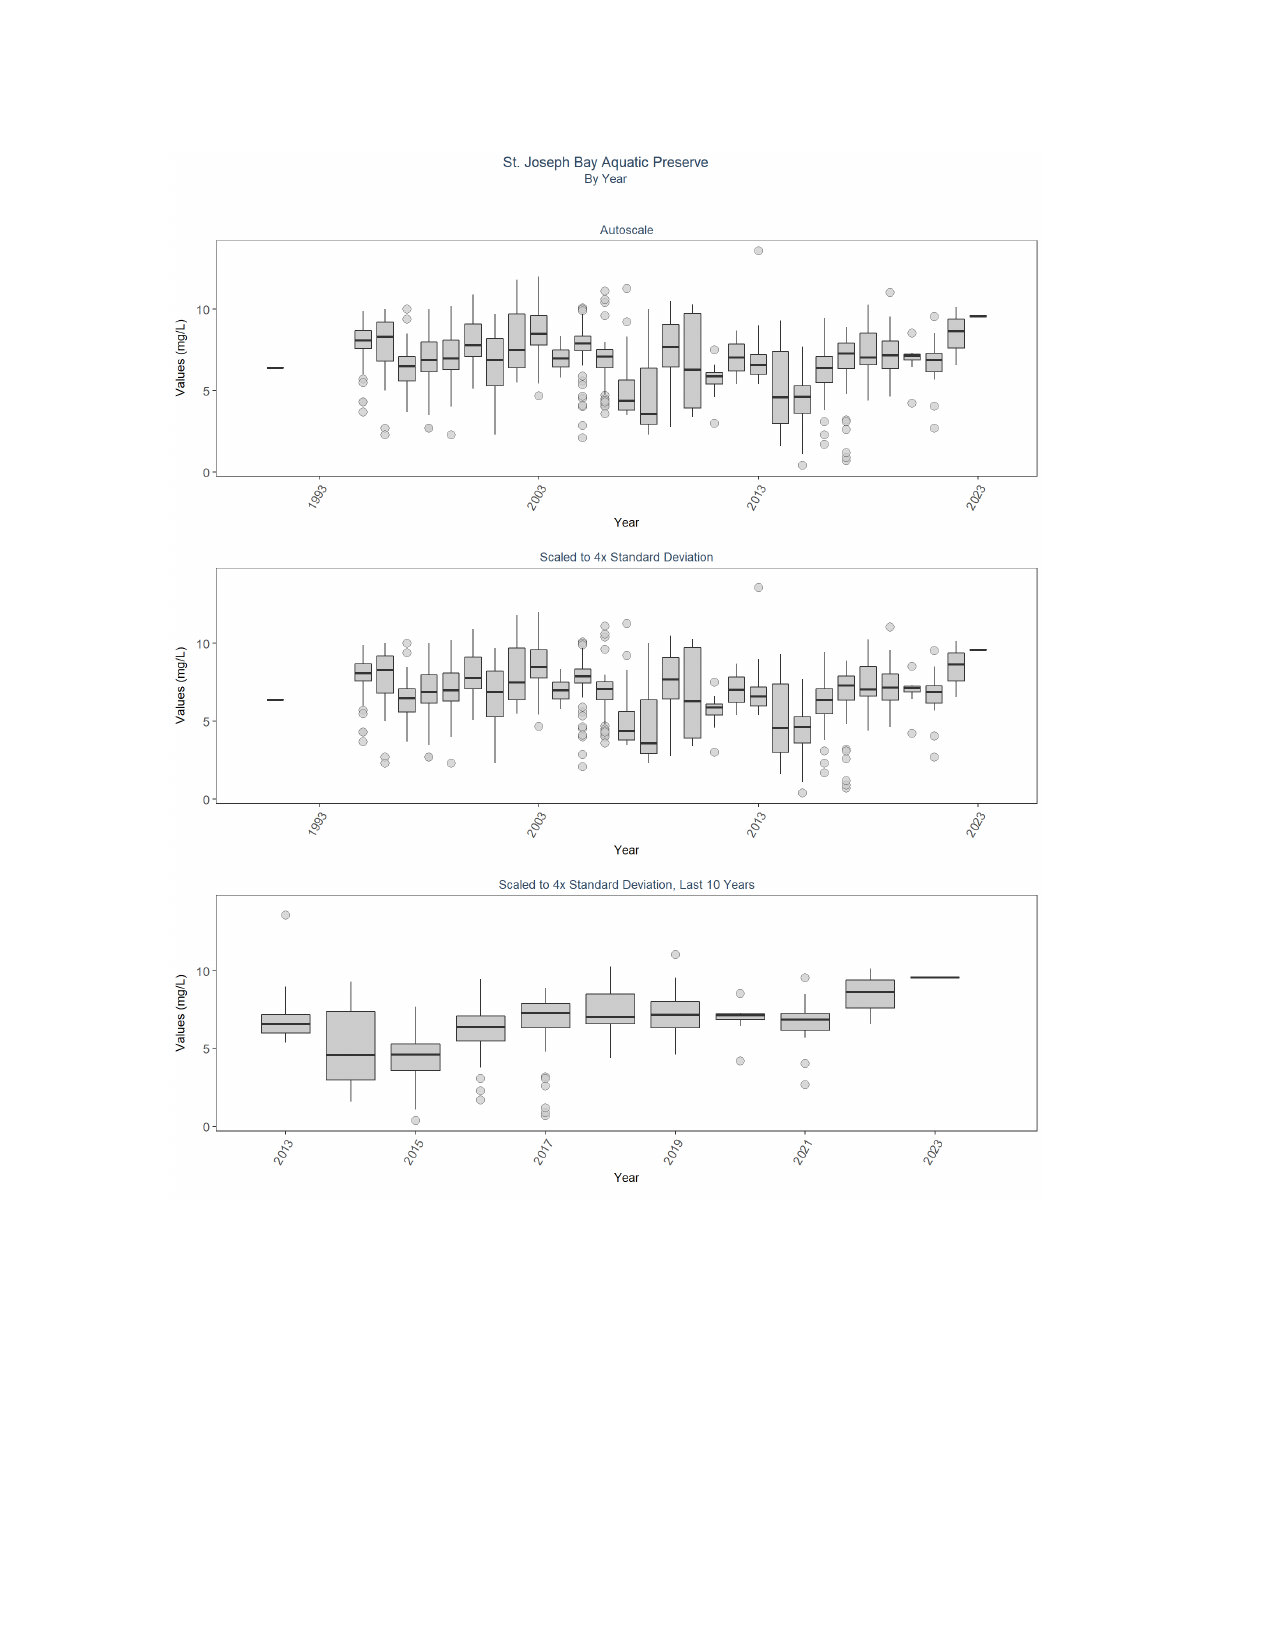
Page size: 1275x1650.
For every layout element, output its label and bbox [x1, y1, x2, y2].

picture [168, 150, 1044, 1200]
